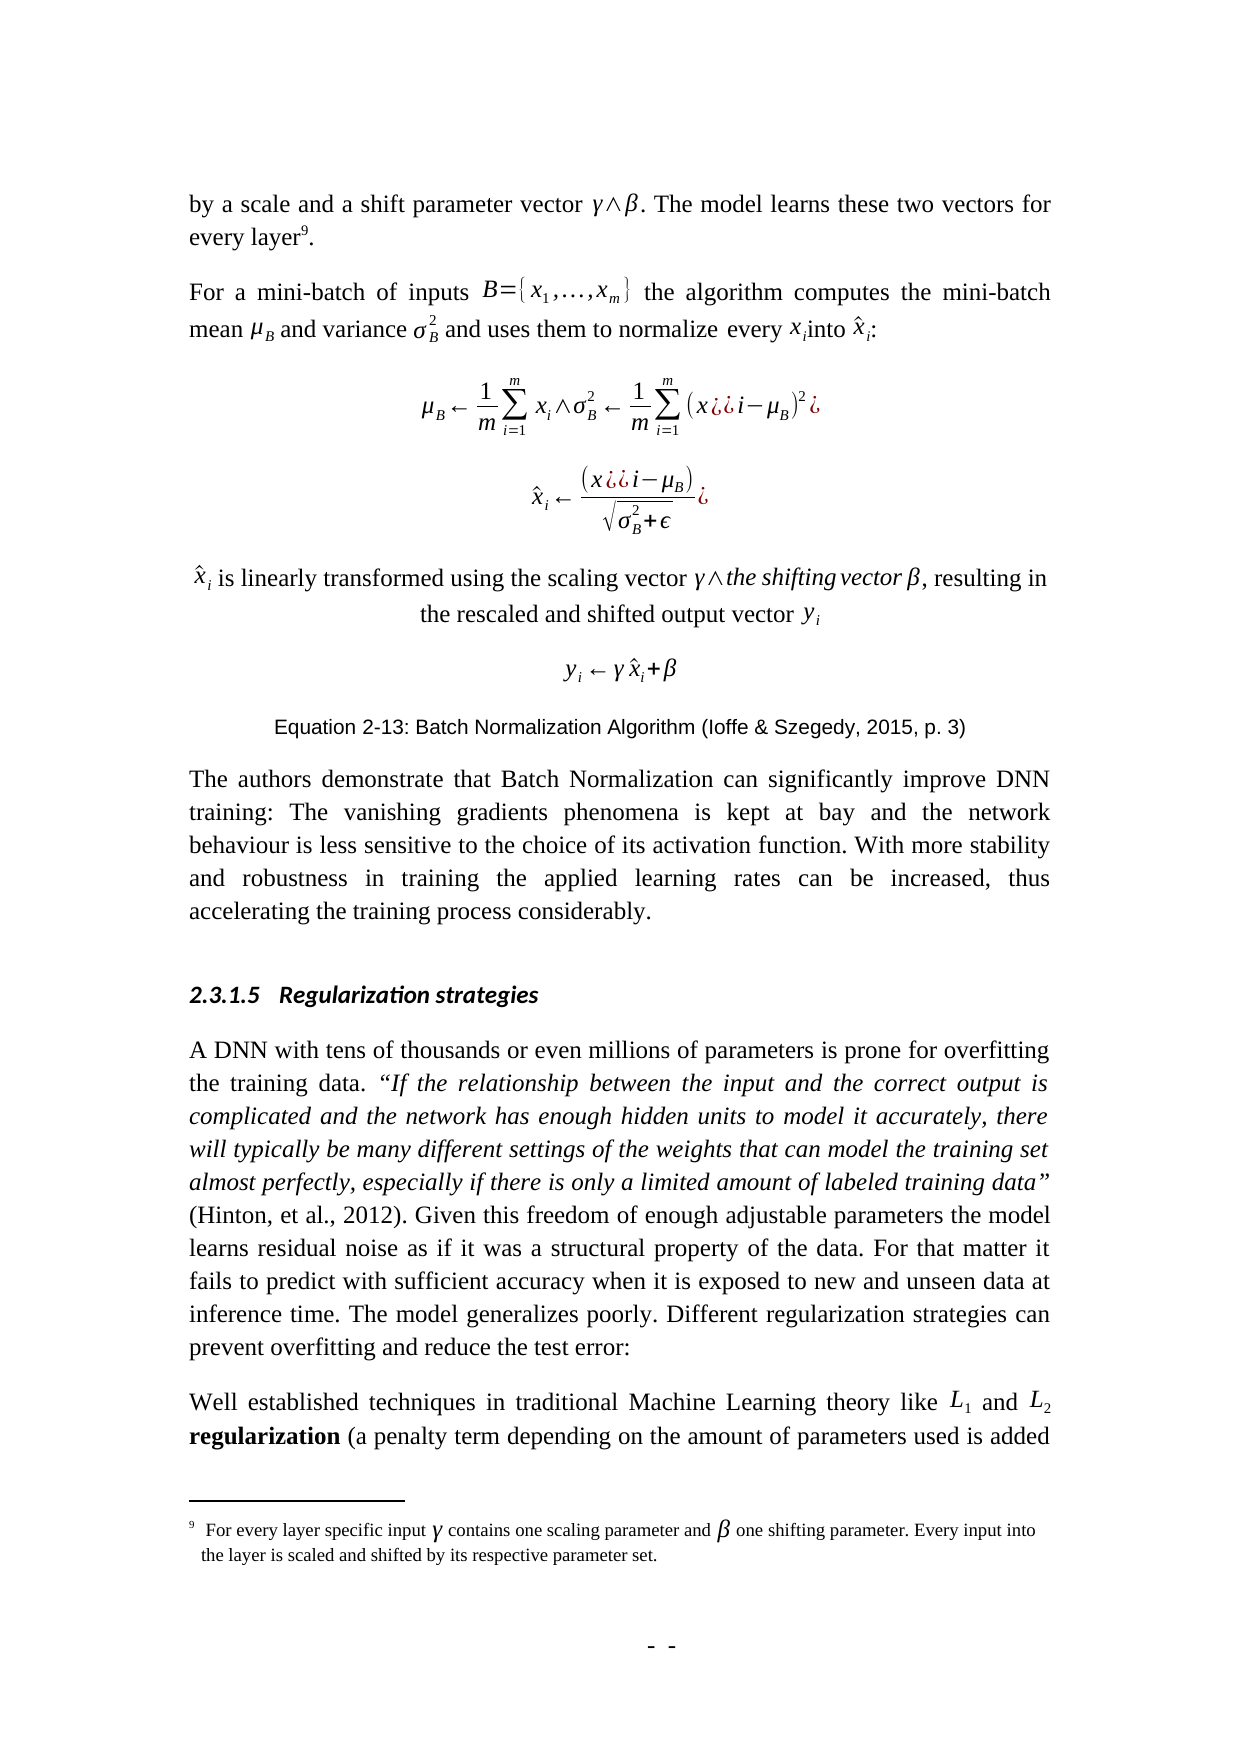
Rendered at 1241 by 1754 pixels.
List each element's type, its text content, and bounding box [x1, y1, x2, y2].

text Equation 2-13: Batch Normalization Algorithm [189, 715, 1051, 739]
text For a mini-batch of inputs the algorithm computes the mini-batch mean and variance and uses them to normalize every into : [189, 276, 1051, 346]
subtitle Regularization strategies [189, 979, 1051, 1009]
text The authors demonstrate that Batch Normalization can significantly improve DNN training: The vanishing gradients phenomena is kept at bay and the network behaviour is less sensitive to the choice of its activation function. With more stability and robustness in training the applied learning rates can be increased, thus accelerating the training process considerably. [189, 764, 1051, 924]
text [189, 1386, 1051, 1450]
text A DNN with tens of thousands or even millions of parameters is prone for overfitting the training data. “If the relationship between the input and the correct output is complicated and the network has enough hidden units to model it accurately, there will typically be many different settings of the weights that can model the training set almost perfectly, especially if there is only a limited amount of labeled training data” . Given this freedom of enough adjustable parameters the model learns residual noise as if it was a structural property of the data. For that matter it fails to predict with sufficient accuracy when it is exposed to new and unseen data at inference time. The model generalizes poorly. Different regularization strategies can prevent overfitting and reduce the test error: [189, 1035, 1051, 1361]
text is linearly transformed using the scaling vector , resulting in the rescaled and shifted output vector [189, 562, 1051, 629]
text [189, 189, 1051, 251]
